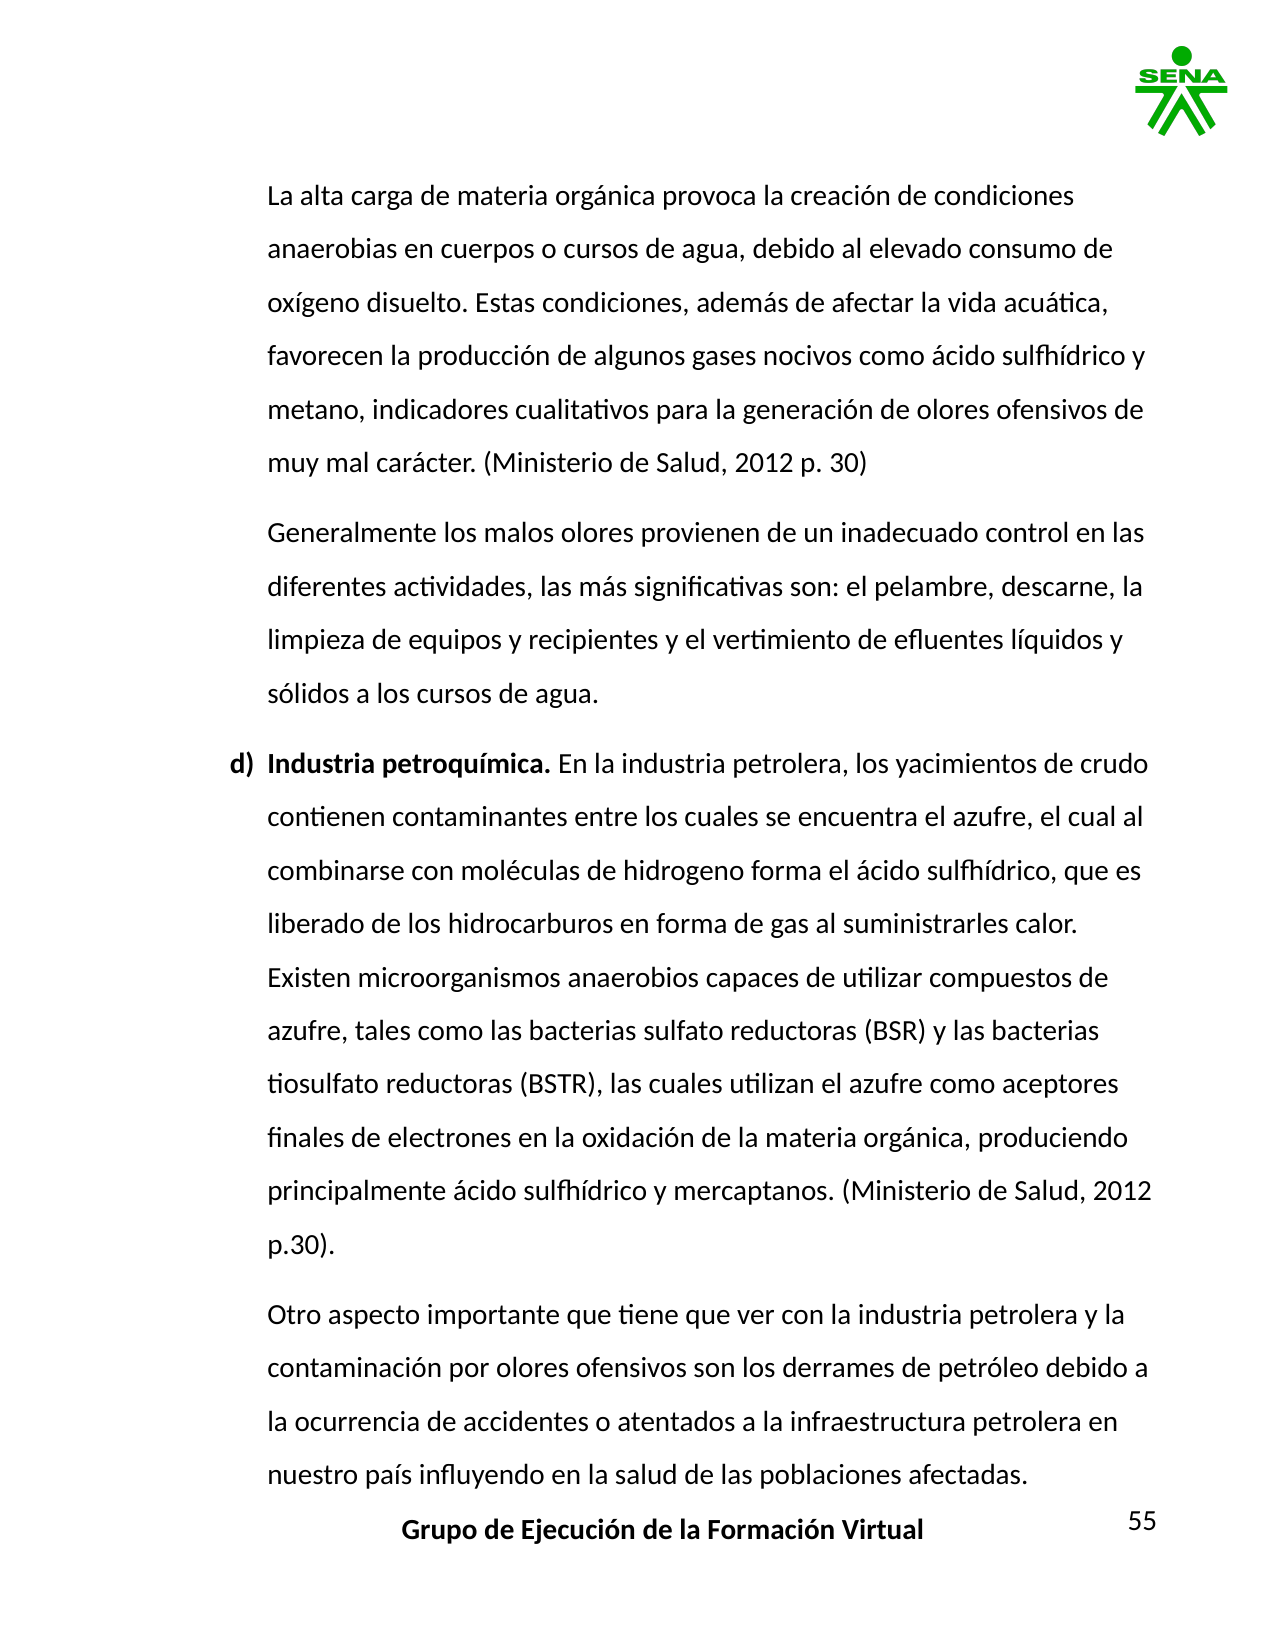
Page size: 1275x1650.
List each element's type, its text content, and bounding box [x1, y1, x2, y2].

picture [1135, 46, 1228, 136]
list La alta carga de materia orgánica provoca la creación de condiciones anaerobias en cuerpos o cursos de agua, debido al elevado consumo de oxígeno disuelto. Estas condiciones, además de afectar la vida acuática, favorecen la producción de algunos gases nocivos como ácido sulfhídrico y metano, indicadores cualitativos para la generación de olores ofensivos de muy mal carácter. (Ministerio de Salud, 2012 p. 30) [267, 177, 1157, 480]
list Industria petroquímica. En la industria petrolera, los yacimientos de crudo contienen contaminantes entre los cuales se encuentra el azufre, el cual al combinarse con moléculas de hidrogeno forma el ácido sulfhídrico, que es liberado de los hidrocarburos en forma de gas al suministrarles calor. Existen microorganismos anaerobios capaces de utilizar compuestos de azufre, tales como las bacterias sulfato reductoras (BSR) y las bacterias tiosulfato reductoras (BSTR), las cuales utilizan el azufre como aceptores finales de electrones en la oxidación de la materia orgánica, produciendo principalmente ácido sulfhídrico y mercaptanos. (Ministerio de Salud, 2012 p.30). [229, 745, 1157, 1261]
list Generalmente los malos olores provienen de un inadecuado control en las diferentes actividades, las más significativas son: el pelambre, descarne, la limpieza de equipos y recipientes y el vertimiento de efluentes líquidos y sólidos a los cursos de agua. [267, 514, 1157, 710]
list Otro aspecto importante que tiene que ver con la industria petrolera y la contaminación por olores ofensivos son los derrames de petróleo debido a la ocurrencia de accidentes o atentados a la infraestructura petrolera en nuestro país influyendo en la salud de las poblaciones afectadas. [267, 1296, 1157, 1492]
